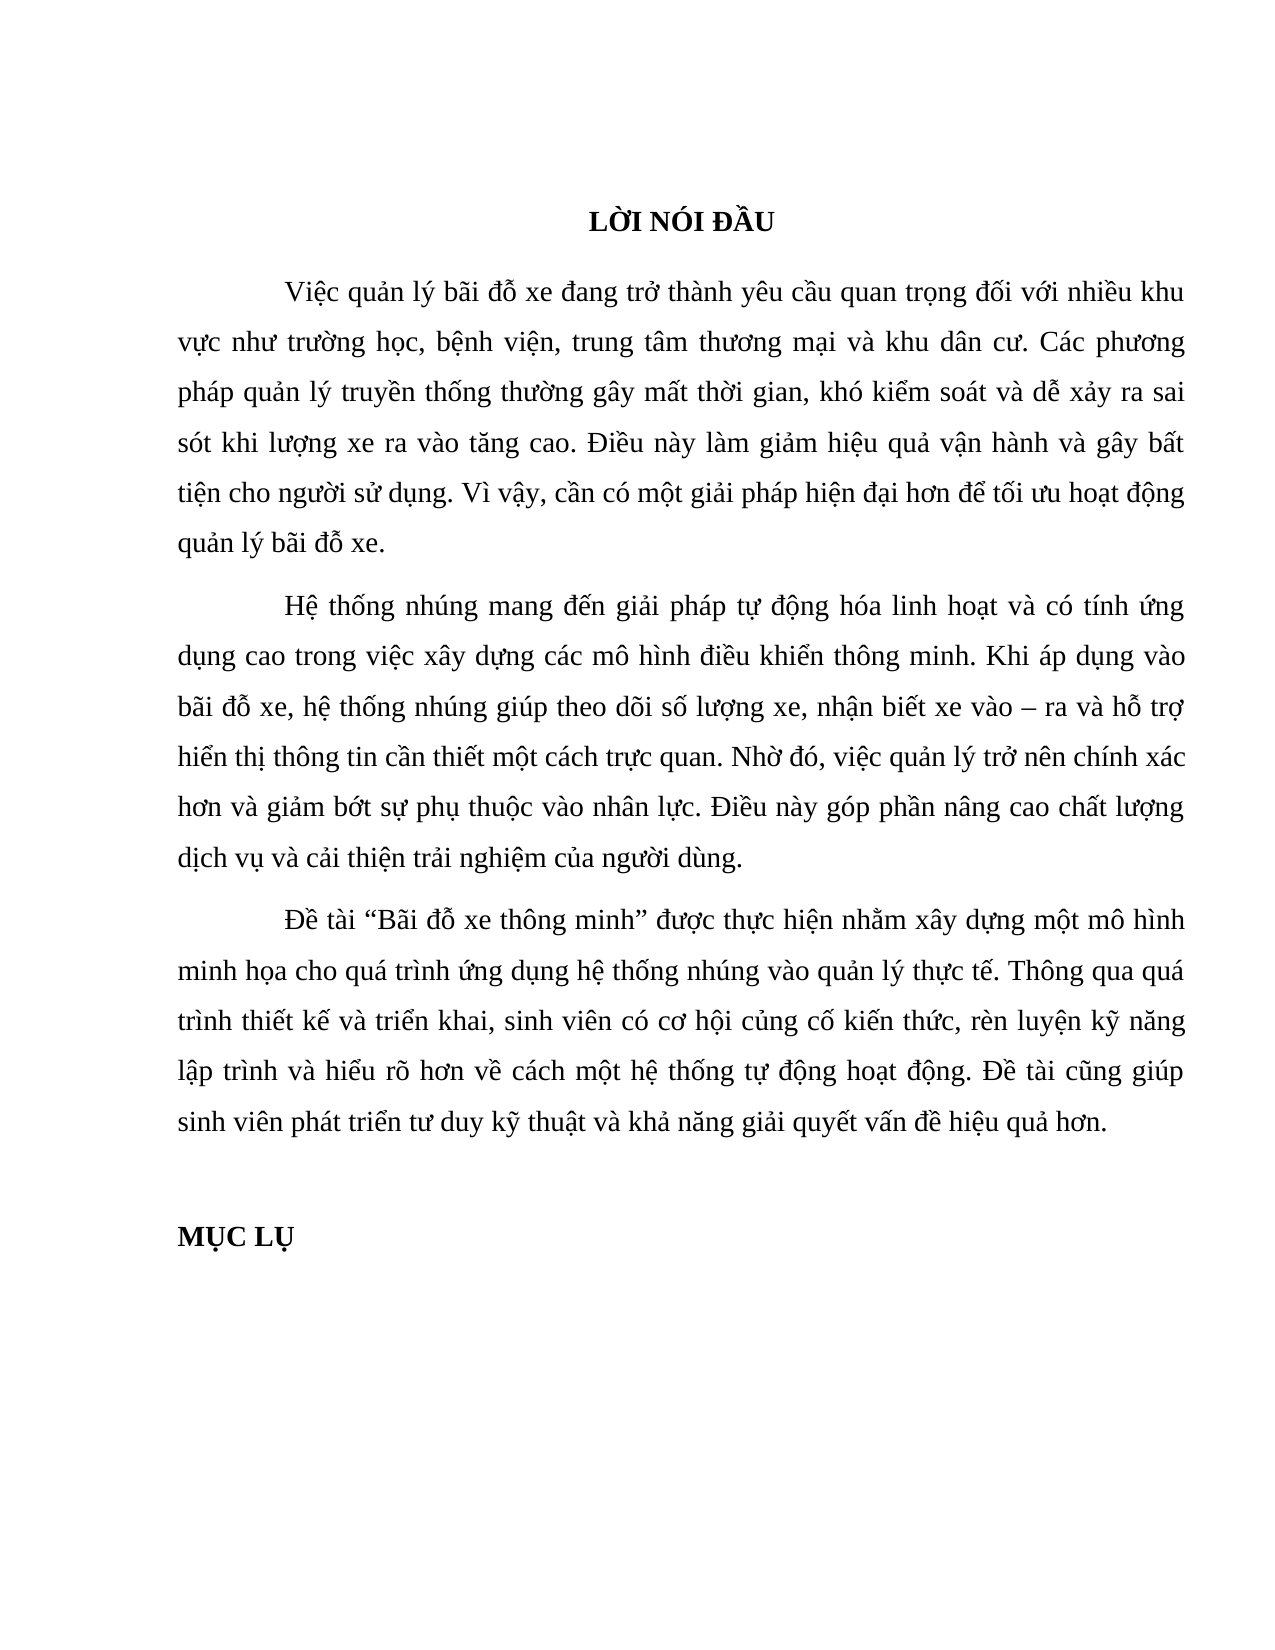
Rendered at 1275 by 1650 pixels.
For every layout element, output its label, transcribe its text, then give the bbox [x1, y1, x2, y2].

text Hệ thống nhúng mang đến giải pháp tự động hóa linh hoạt và có tính ứng dụng cao trong việc xây dựng các mô hình điều khiển thông minh. Khi áp dụng vào bãi đỗ xe, hệ thống nhúng giúp theo dõi số lượng xe, nhận biết xe vào – ra và hỗ trợ hiển thị thông tin cần thiết một cách trực quan. Nhờ đó, việc quản lý trở nên chính xác hơn và giảm bớt sự phụ thuộc vào nhân lực. Điều này góp phần nâng cao chất lượng dịch vụ và cải thiện trải nghiệm của người dùng. [177, 588, 1186, 873]
text Việc quản lý bãi đỗ xe đang trở thành yêu cầu quan trọng đối với nhiều khu vực như trường học, bệnh viện, trung tâm thương mại và khu dân cư. Các phương pháp quản lý truyền thống thường gây mất thời gian, khó kiểm soát và dễ xảy ra sai sót khi lượng xe ra vào tăng cao. Điều này làm giảm hiệu quả vận hành và gây bất tiện cho người sử dụng. Vì vậy, cần có một giải pháp hiện đại hơn để tối ưu hoạt động quản lý bãi đỗ xe. [177, 274, 1186, 559]
text Đề tài “Bãi đỗ xe thông minh” được thực hiện nhằm xây dựng một mô hình minh họa cho quá trình ứng dụng hệ thống nhúng vào quản lý thực tế. Thông qua quá trình thiết kế và triển khai, sinh viên có cơ hội củng cố kiến thức, rèn luyện kỹ năng lập trình và hiểu rõ hơn về cách một hệ thống tự động hoạt động. Đề tài cũng giúp sinh viên phát triển tư duy kỹ thuật và khả năng giải quyết vấn đề hiệu quả hơn. [177, 902, 1186, 1137]
subtitle LỜI NÓI ĐẦU [177, 204, 1186, 238]
